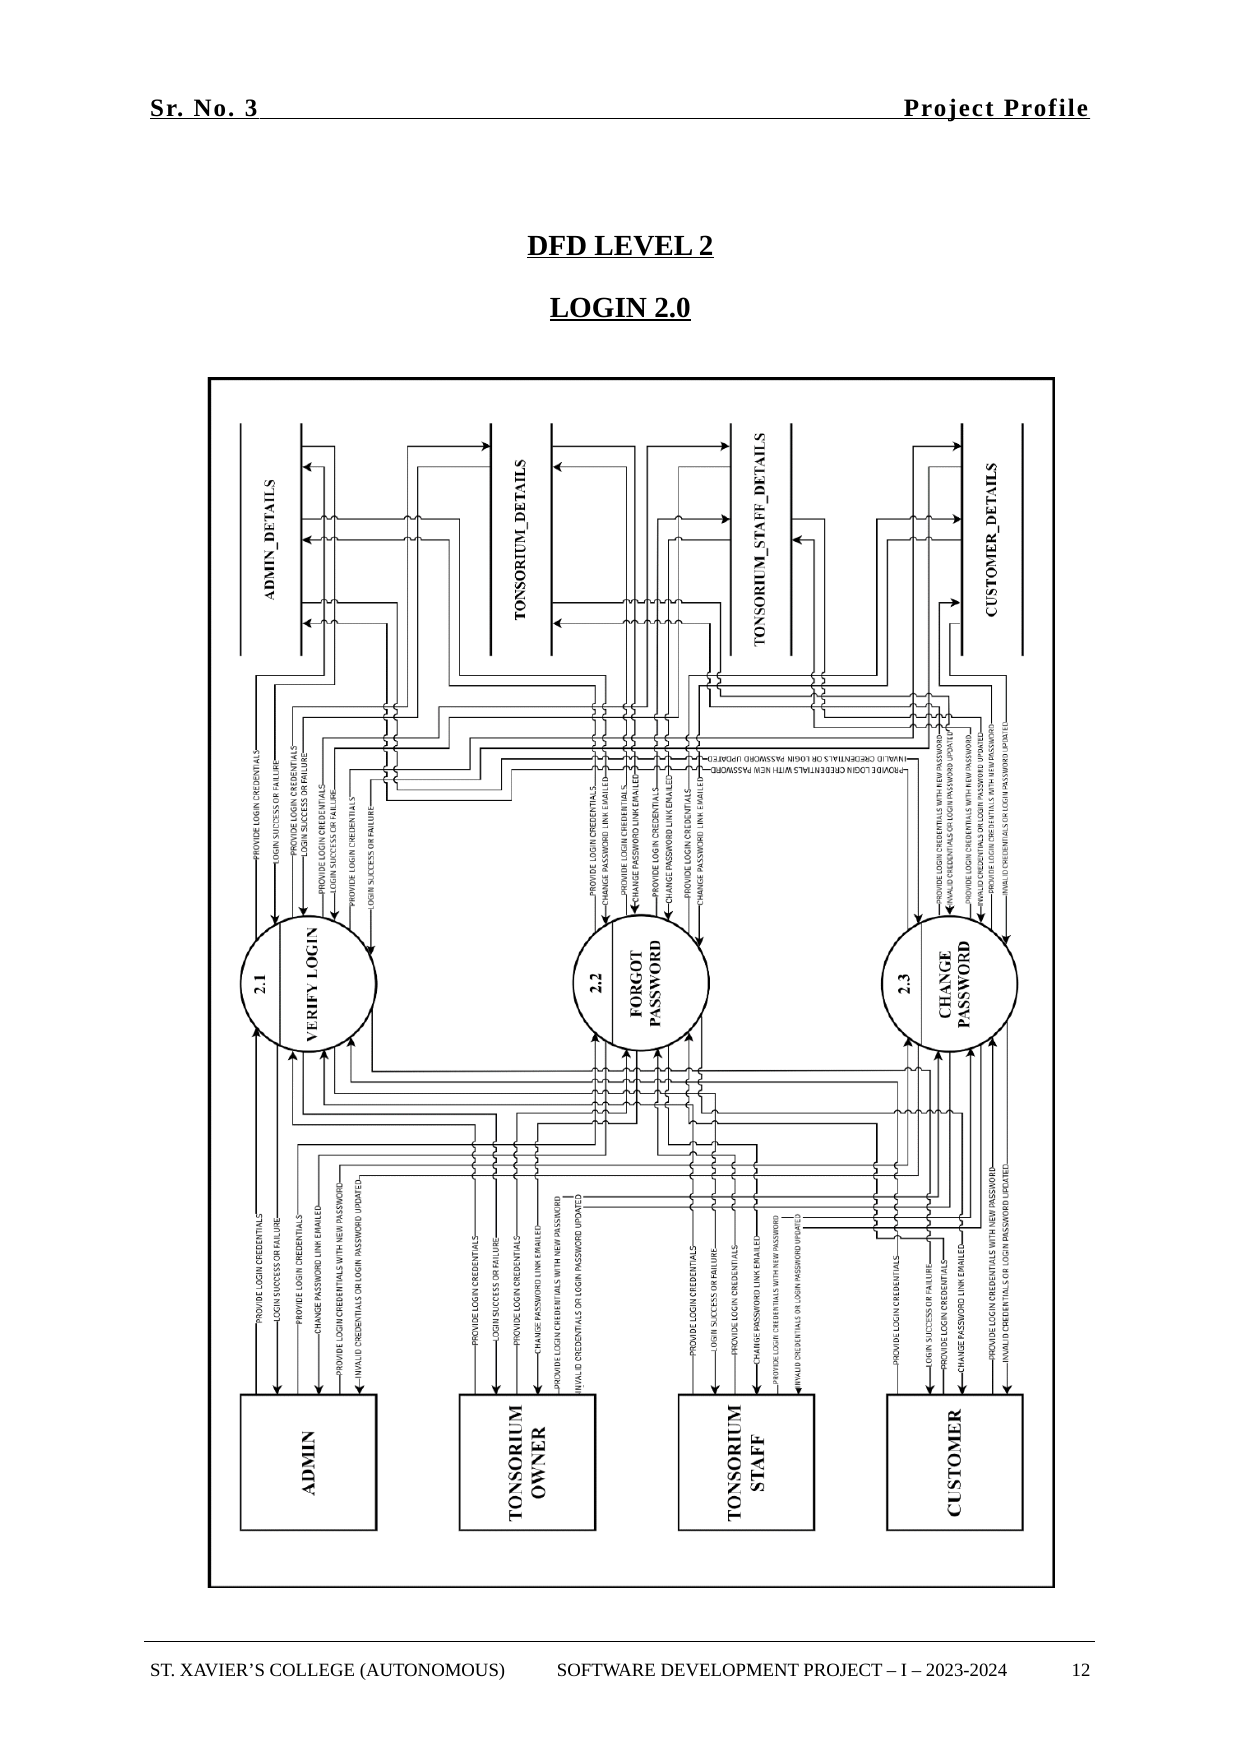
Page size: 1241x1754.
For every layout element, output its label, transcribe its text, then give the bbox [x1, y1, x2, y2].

text DFD LEVEL 2 [150, 225, 1090, 262]
picture [208, 378, 1055, 1588]
text LOGIN 2.0 [150, 287, 1090, 325]
